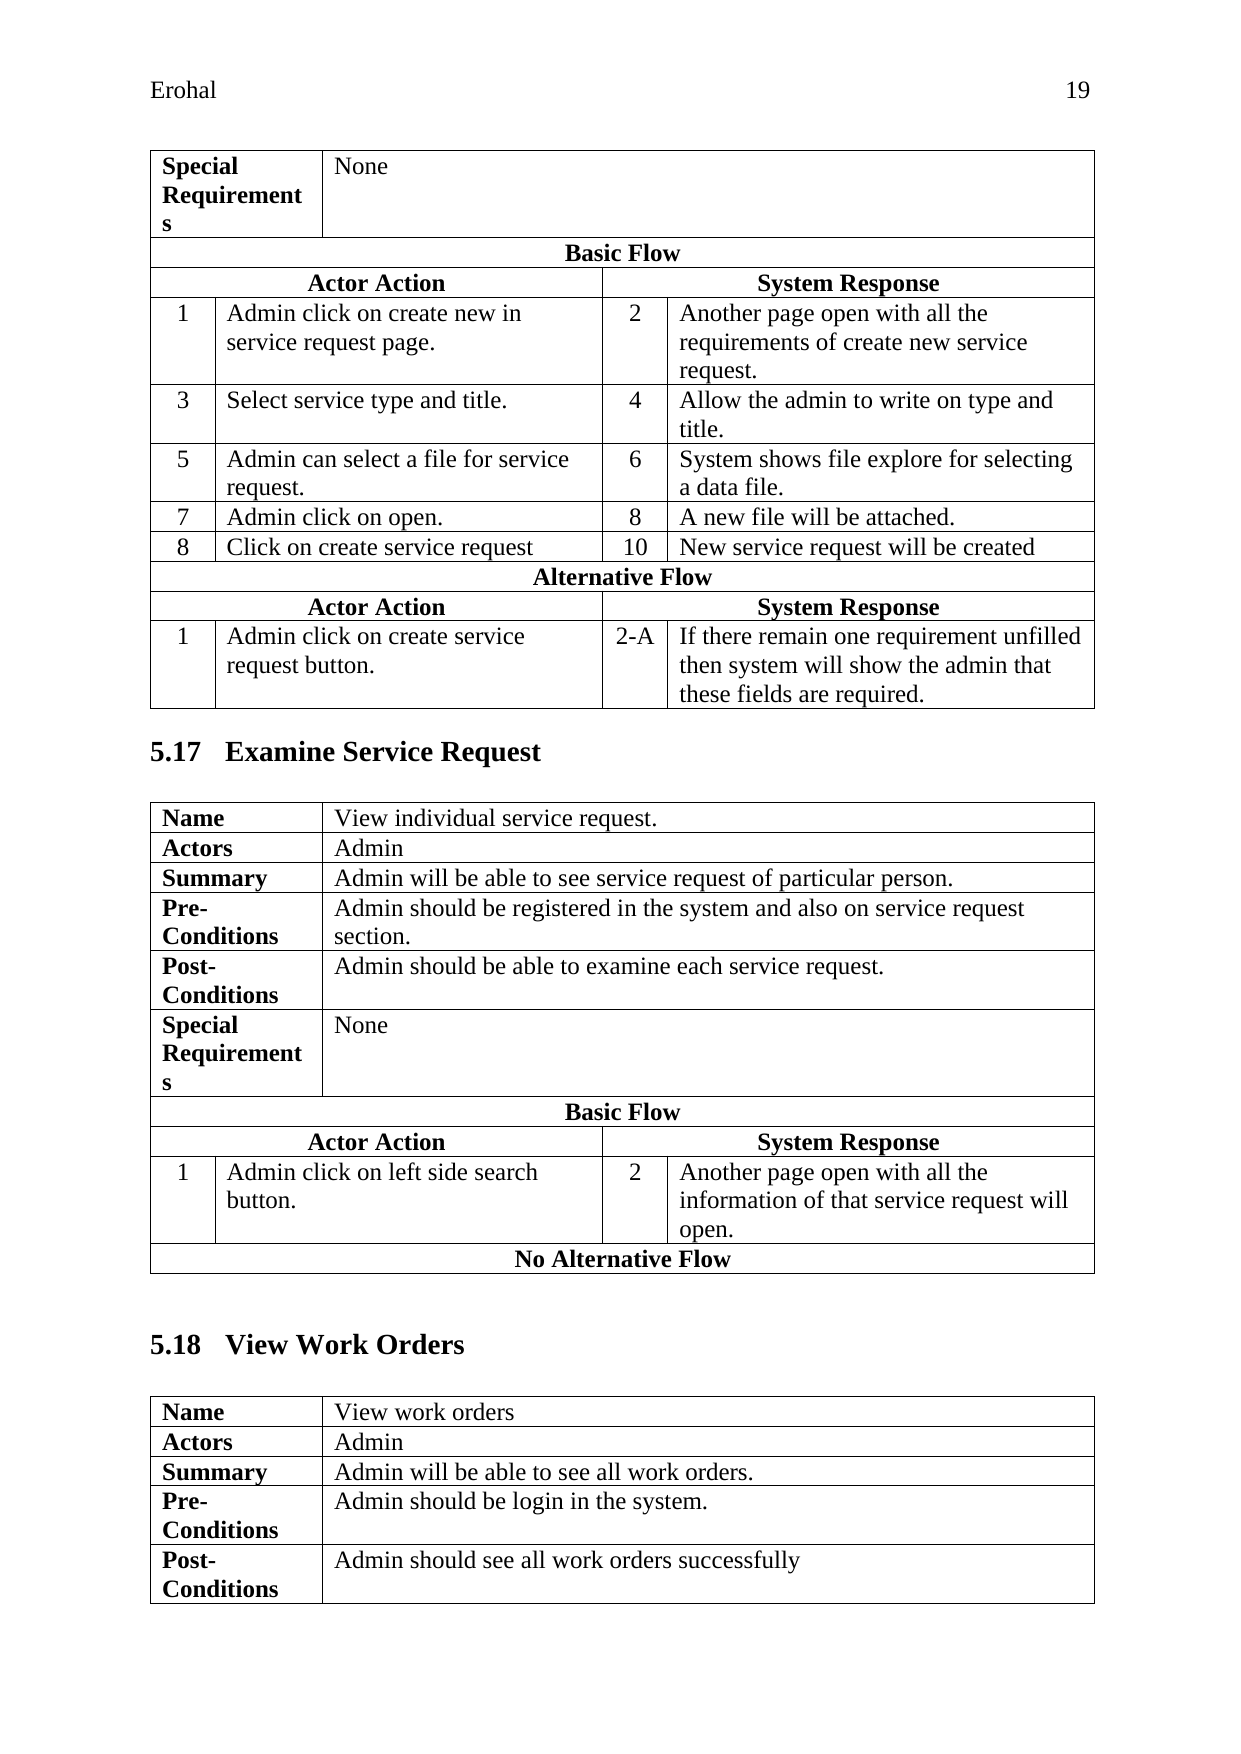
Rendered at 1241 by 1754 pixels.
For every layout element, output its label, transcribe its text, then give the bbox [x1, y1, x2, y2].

table_cell If there remain one requirement unfilled then system will show the admin that these fields are required. [668, 621, 1094, 708]
table_cell 8 [151, 532, 215, 561]
table_cell Post-Conditions [151, 951, 322, 1009]
table_cell Another page open with all the information of that service request will open. [668, 1157, 1094, 1243]
table_cell Admin click on left side search button. [216, 1157, 602, 1243]
table_cell Admin should see all work orders successfully [323, 1545, 1094, 1602]
subtitle Examine Service Request [150, 734, 1090, 767]
table_cell Actor Action [151, 592, 602, 620]
table_cell Basic Flow [151, 1097, 1094, 1126]
table_cell 10 [603, 532, 667, 561]
table_cell 1 [151, 1157, 215, 1243]
table_cell None [323, 1010, 1094, 1096]
table_cell Admin click on create new in service request page. [216, 298, 602, 384]
table_cell Pre-Conditions [151, 893, 322, 950]
table_cell 4 [603, 385, 667, 443]
table_header Name [151, 803, 322, 832]
table_cell Summary [151, 863, 322, 892]
table_cell Pre-Conditions [151, 1486, 322, 1544]
table_cell System Response [603, 592, 1094, 620]
table_cell Admin will be able to see all work orders. [323, 1457, 1094, 1485]
table_cell Admin should be login in the system. [323, 1486, 1094, 1544]
table_cell Admin should be able to examine each service request. [323, 951, 1094, 1009]
table_cell Admin [323, 1427, 1094, 1456]
table_cell Alternative Flow [151, 562, 1094, 591]
table_header Name [151, 1397, 322, 1426]
table_cell 5 [151, 444, 215, 501]
table_cell Admin click on create service request button. [216, 621, 602, 708]
table_cell Admin will be able to see service request of particular person. [323, 863, 1094, 892]
table_cell 6 [603, 444, 667, 501]
table_cell A new file will be attached. [668, 502, 1094, 531]
table_cell System Response [603, 268, 1094, 297]
table_cell Actor Action [151, 268, 602, 297]
table_cell 7 [151, 502, 215, 531]
table_cell Select service type and title. [216, 385, 602, 443]
table_cell Admin should be registered in the system and also on service request section. [323, 893, 1094, 950]
subtitle View Work Orders [150, 1327, 1090, 1361]
table_cell 2 [603, 298, 667, 384]
table_header View work orders [323, 1397, 1094, 1426]
table_cell Summary [151, 1457, 322, 1485]
table_cell Admin [323, 833, 1094, 862]
table_cell Another page open with all the requirements of create new service request. [668, 298, 1094, 384]
table_cell Click on create service request [216, 532, 602, 561]
table_cell 2-A [603, 621, 667, 708]
table_cell 3 [151, 385, 215, 443]
table_cell Admin can select a file for service request. [216, 444, 602, 501]
table_cell Admin click on open. [216, 502, 602, 531]
table_cell New service request will be created [668, 532, 1094, 561]
table_cell Basic Flow [151, 238, 1094, 267]
table_cell No Alternative Flow [151, 1244, 1094, 1273]
table_cell 2 [603, 1157, 667, 1243]
table_cell Allow the admin to write on type and title. [668, 385, 1094, 443]
table_header View individual service request. [323, 803, 1094, 832]
table_cell System shows file explore for selecting a data file. [668, 444, 1094, 501]
table_cell None [323, 151, 1094, 237]
table_cell 8 [603, 502, 667, 531]
table_cell Actors [151, 1427, 322, 1456]
table_cell Actor Action [151, 1127, 602, 1156]
table_cell 1 [151, 298, 215, 384]
table_cell System Response [603, 1127, 1094, 1156]
table_cell Post-Conditions [151, 1545, 322, 1602]
table_cell Special Requirements [151, 151, 322, 237]
table_cell Actors [151, 833, 322, 862]
table_cell 1 [151, 621, 215, 708]
table_cell Special Requirements [151, 1010, 322, 1096]
